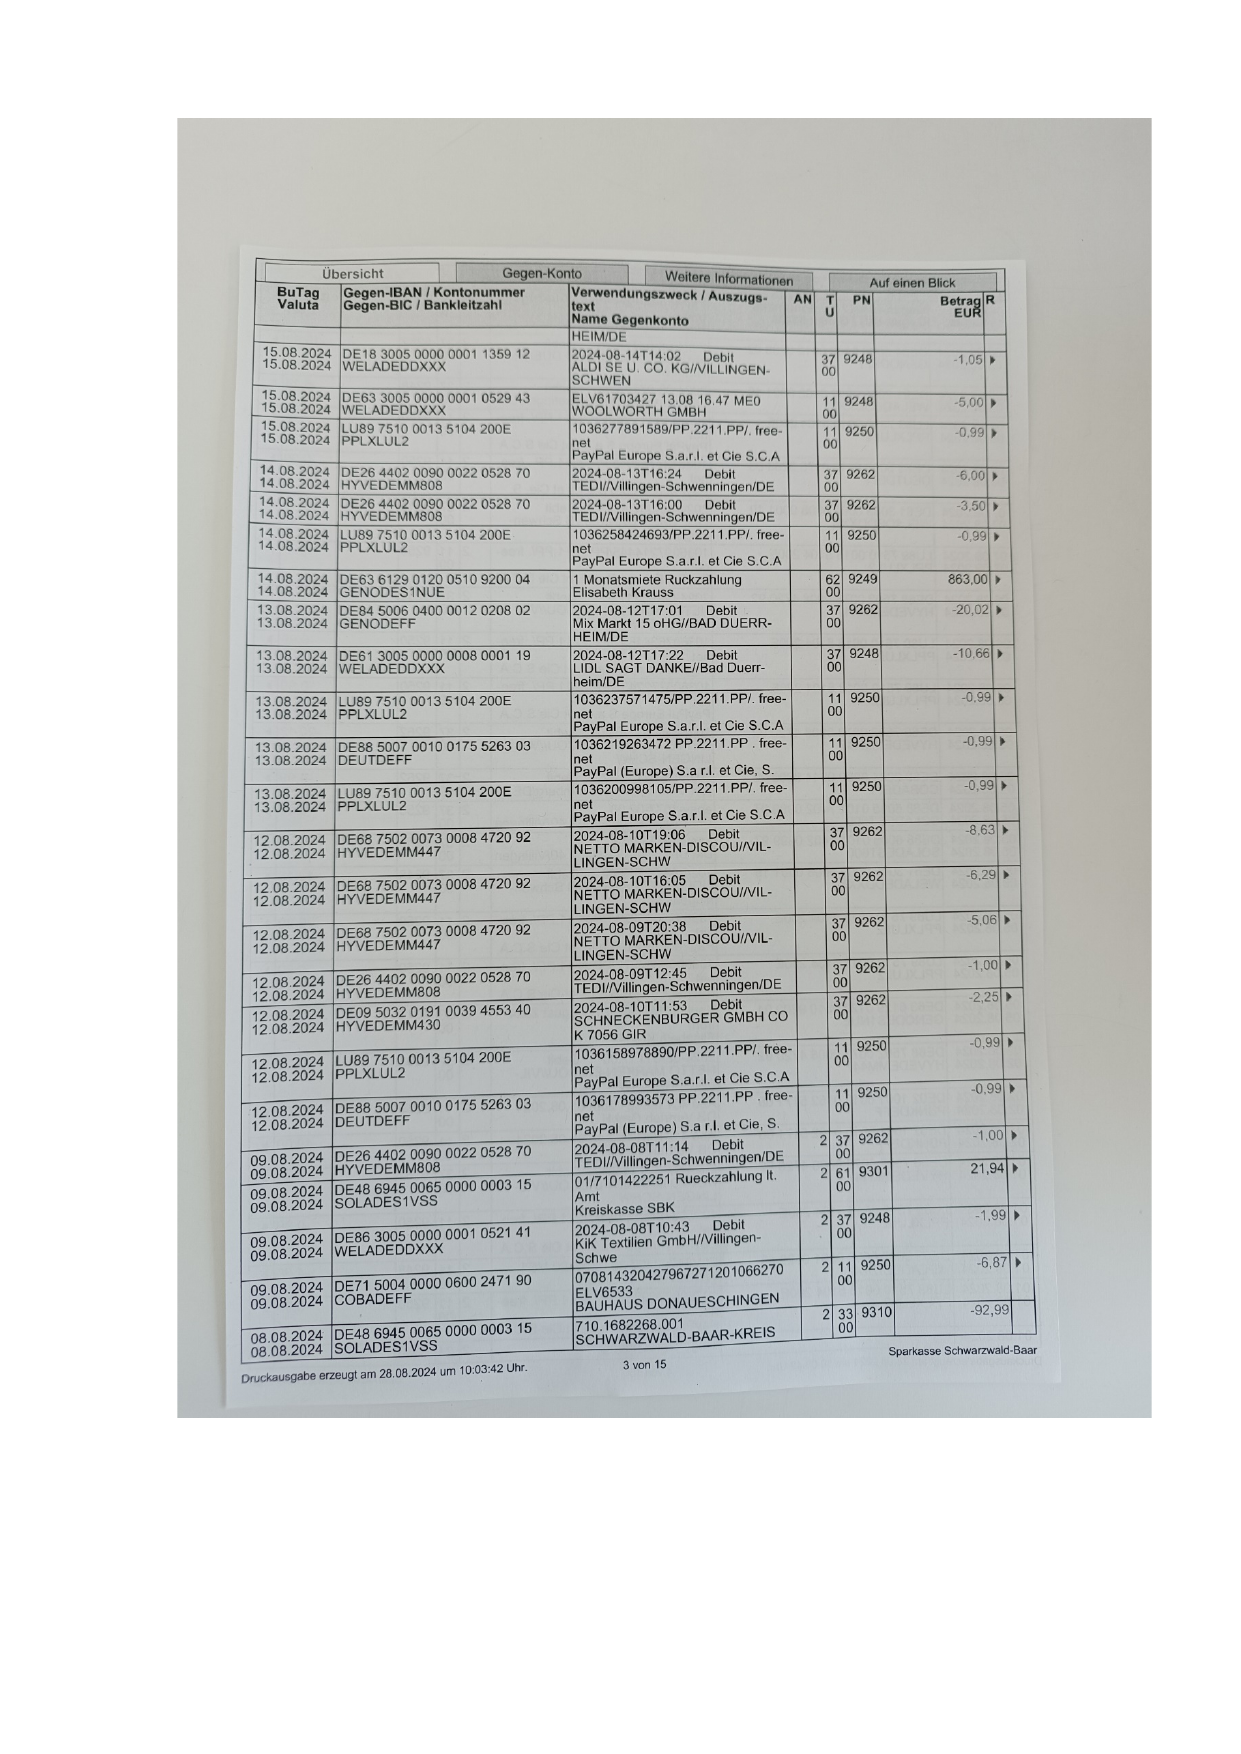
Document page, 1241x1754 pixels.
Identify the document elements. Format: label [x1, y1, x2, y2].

picture [177, 118, 1152, 1418]
